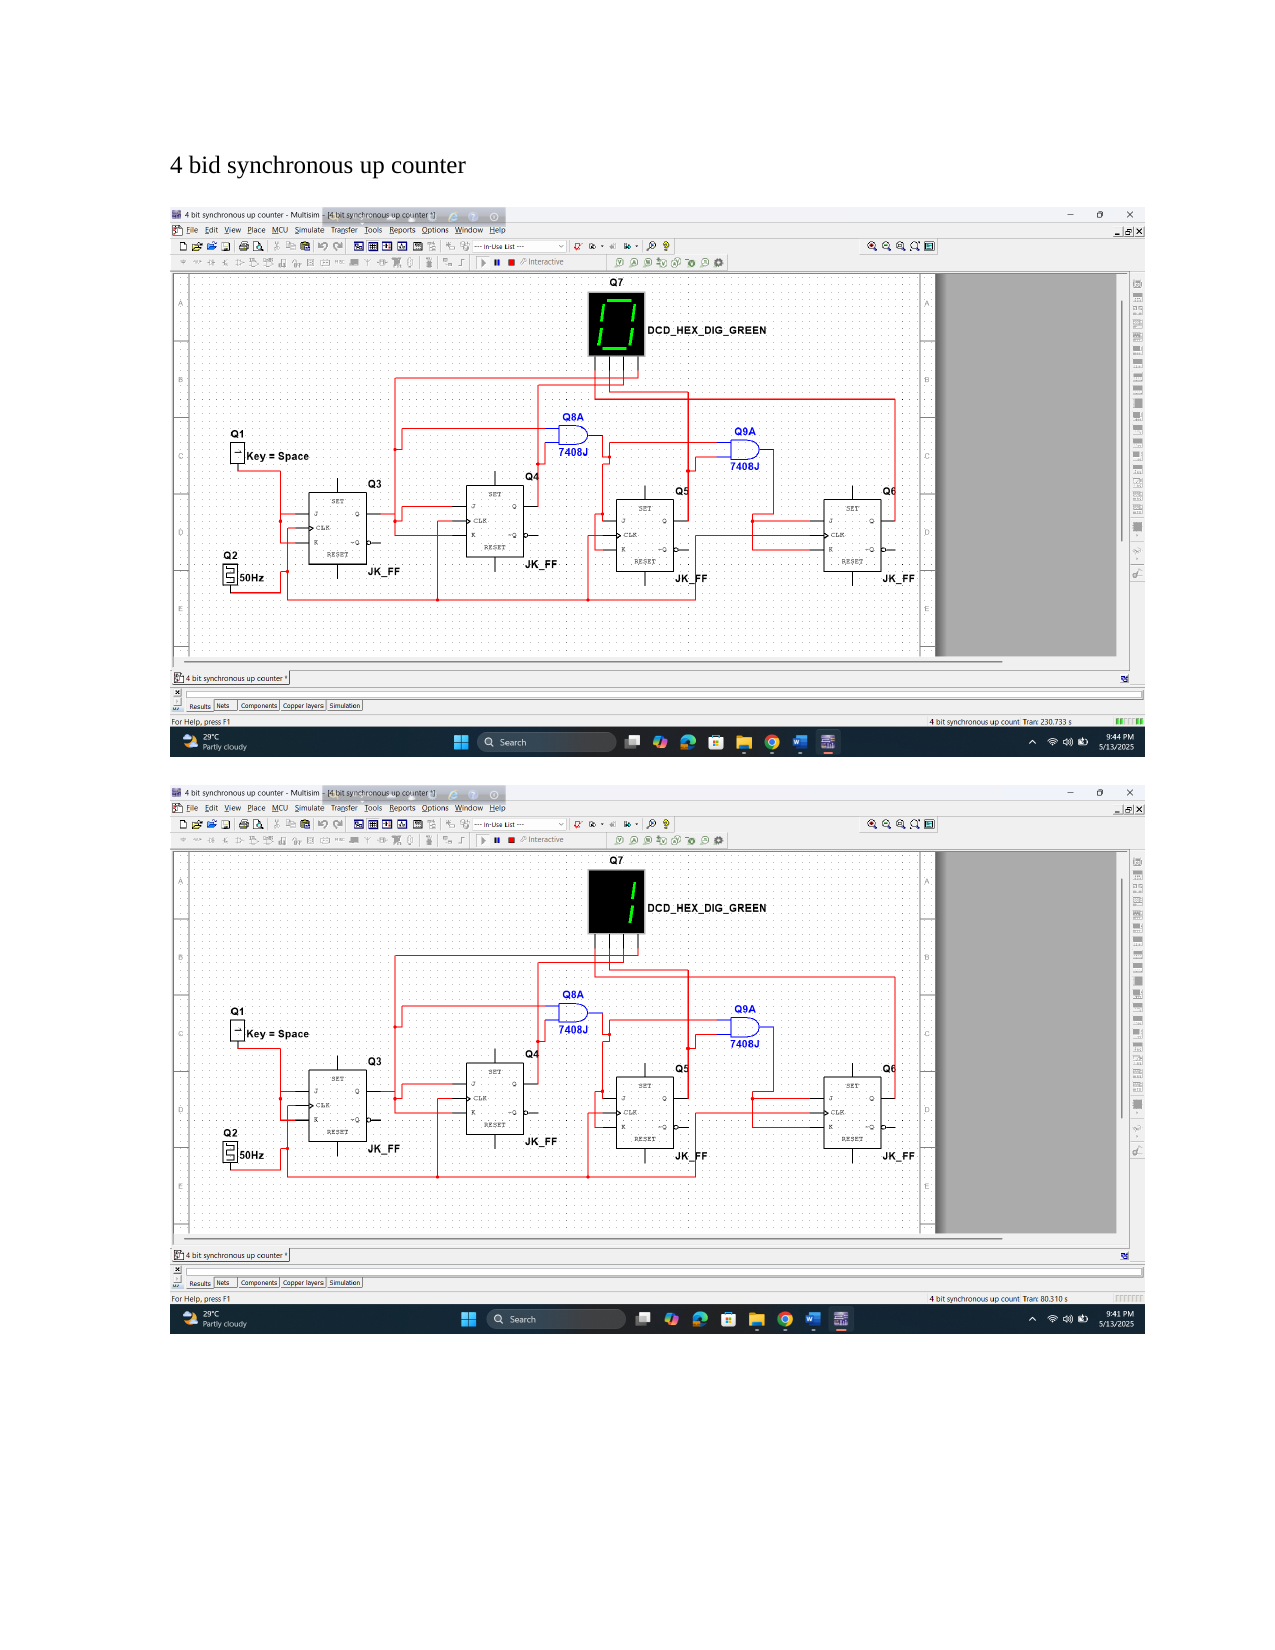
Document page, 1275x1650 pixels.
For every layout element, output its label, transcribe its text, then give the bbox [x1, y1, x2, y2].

picture [170, 785, 1145, 1334]
text 4 bid synchronous up counter [170, 150, 1125, 179]
picture [170, 207, 1145, 757]
